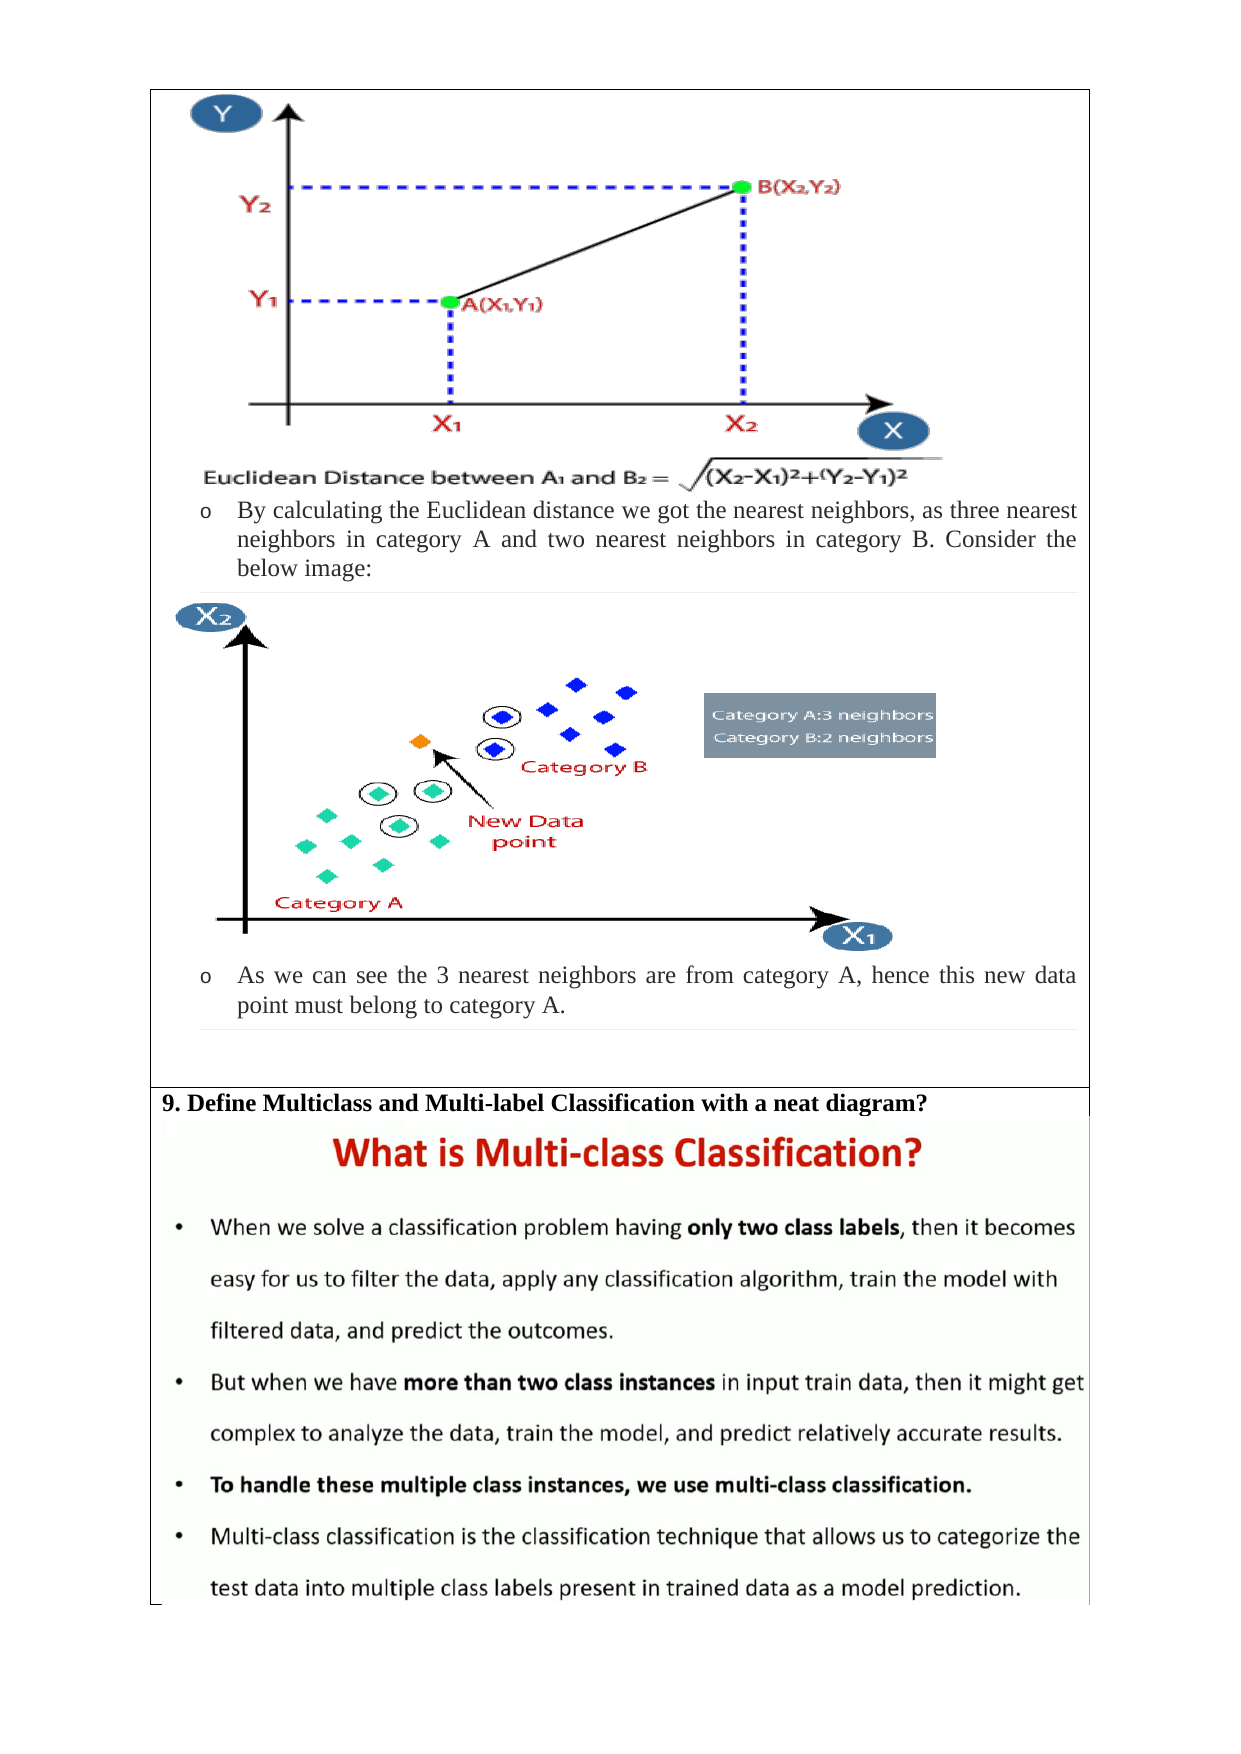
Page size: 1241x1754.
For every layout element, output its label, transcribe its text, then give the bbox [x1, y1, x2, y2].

picture [161, 1116, 1090, 1605]
picture [161, 592, 943, 961]
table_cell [151, 1088, 1089, 1604]
picture [161, 89, 943, 495]
